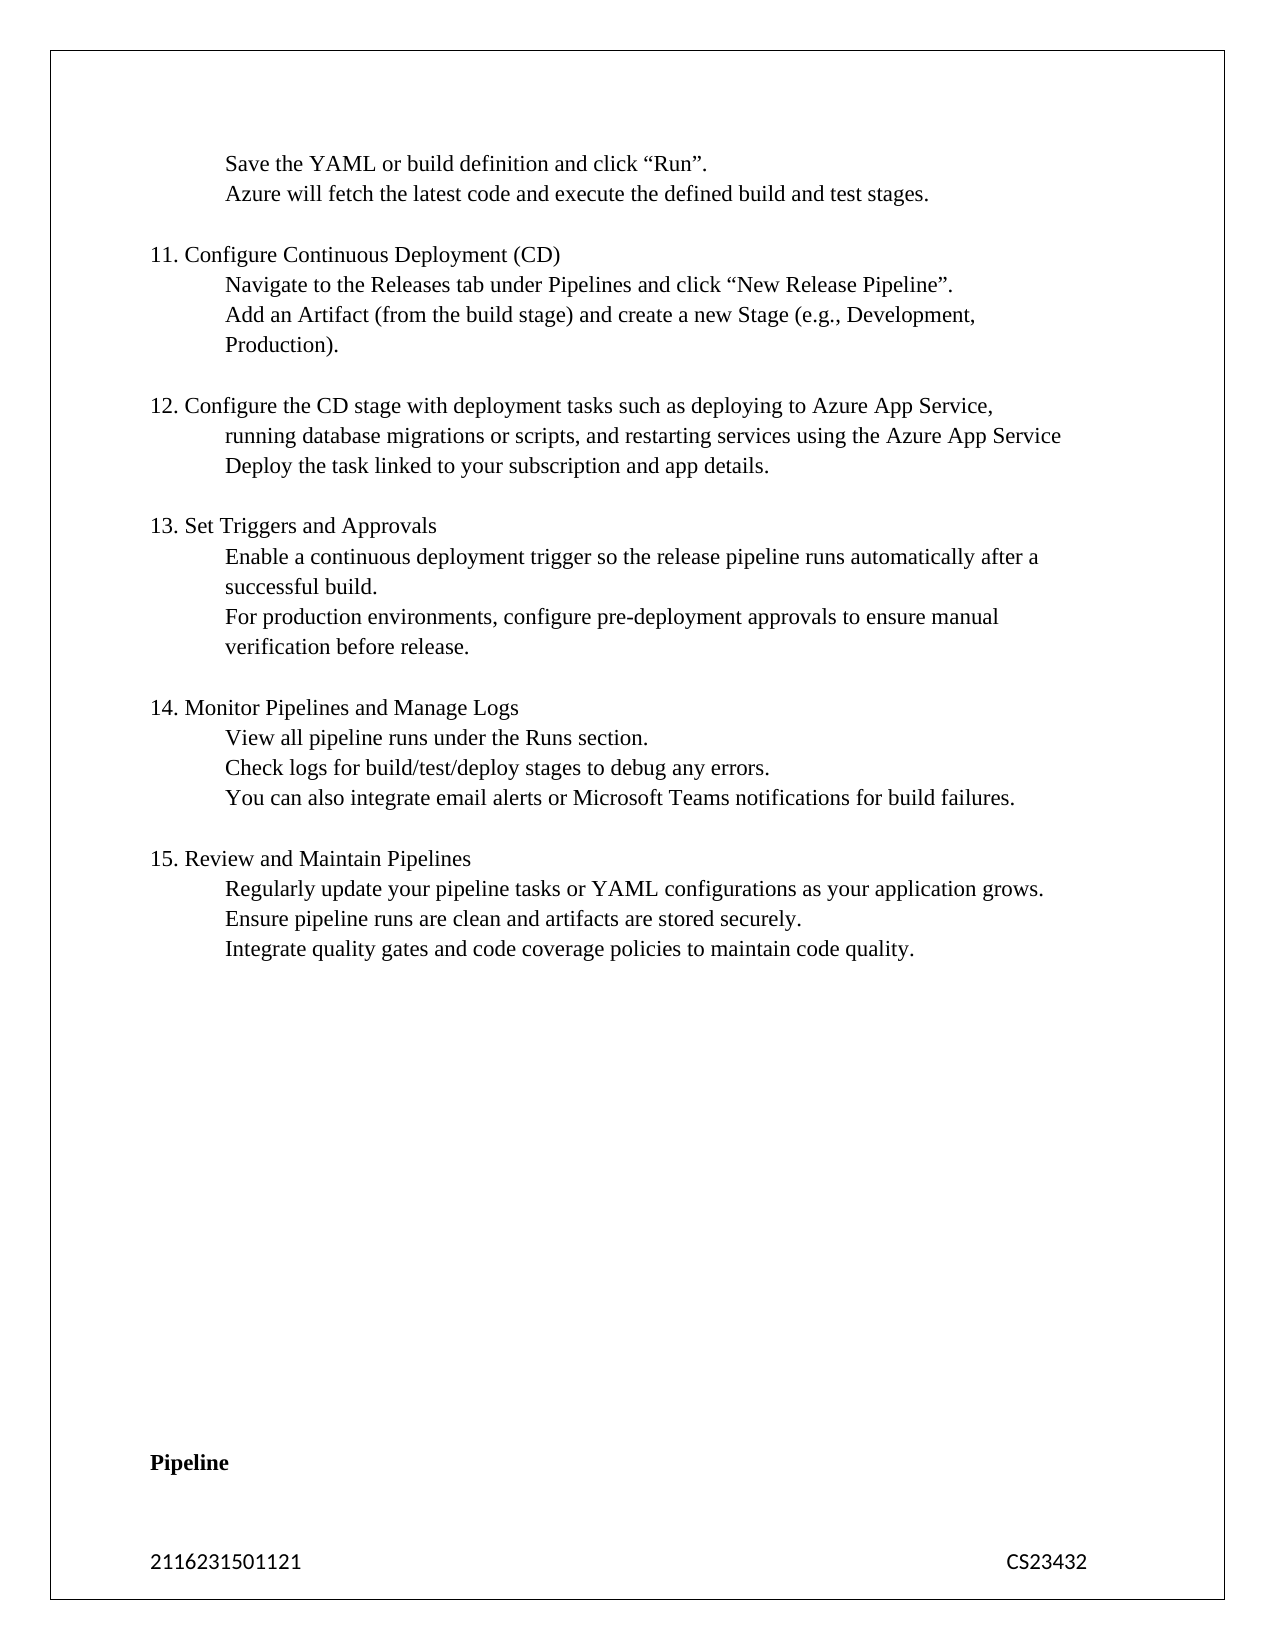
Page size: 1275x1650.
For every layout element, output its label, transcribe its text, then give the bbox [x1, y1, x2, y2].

text 15. Review and Maintain Pipelines [150, 845, 1125, 871]
text Azure will fetch the latest code and execute the defined build and test stages. [225, 180, 1125, 207]
text View all pipeline runs under the Runs section. [225, 724, 1125, 750]
text Pipeline [150, 1449, 1125, 1475]
text Add an Artifact (from the build stage) and create a new Stage (e.g., Development, [225, 301, 1125, 327]
text 12. Configure the CD stage with deployment tasks such as deploying to Azure App Service, [150, 392, 1125, 418]
text Enable a continuous deployment trigger so the release pipeline runs automatically after a [225, 543, 1125, 569]
text successful build. [225, 573, 1125, 599]
text Integrate quality gates and code coverage policies to maintain code quality. [225, 935, 1125, 962]
text Deploy the task linked to your subscription and app details. [225, 452, 1125, 478]
text Ensure pipeline runs are clean and artifacts are stored securely. [225, 905, 1125, 932]
text Save the YAML or build definition and click “Run”. [225, 150, 1125, 176]
text Regularly update your pipeline tasks or YAML configurations as your application grows. [225, 875, 1125, 901]
text Check logs for build/test/deploy stages to debug any errors. [225, 754, 1125, 781]
text You can also integrate email alerts or Microsoft Teams notifications for build failures. [225, 784, 1125, 811]
text Navigate to the Releases tab under Pipelines and click “New Release Pipeline”. [225, 271, 1125, 297]
text Production). [225, 331, 1125, 358]
text For production environments, configure pre-deployment approvals to ensure manual [225, 603, 1125, 629]
text 11. Configure Continuous Deployment (CD) [150, 241, 1125, 267]
text 13. Set Triggers and Approvals [150, 512, 1125, 539]
text 14. Monitor Pipelines and Manage Logs [150, 694, 1125, 720]
text running database migrations or scripts, and restarting services using the Azure App Service [225, 422, 1125, 448]
text verification before release. [225, 633, 1125, 660]
